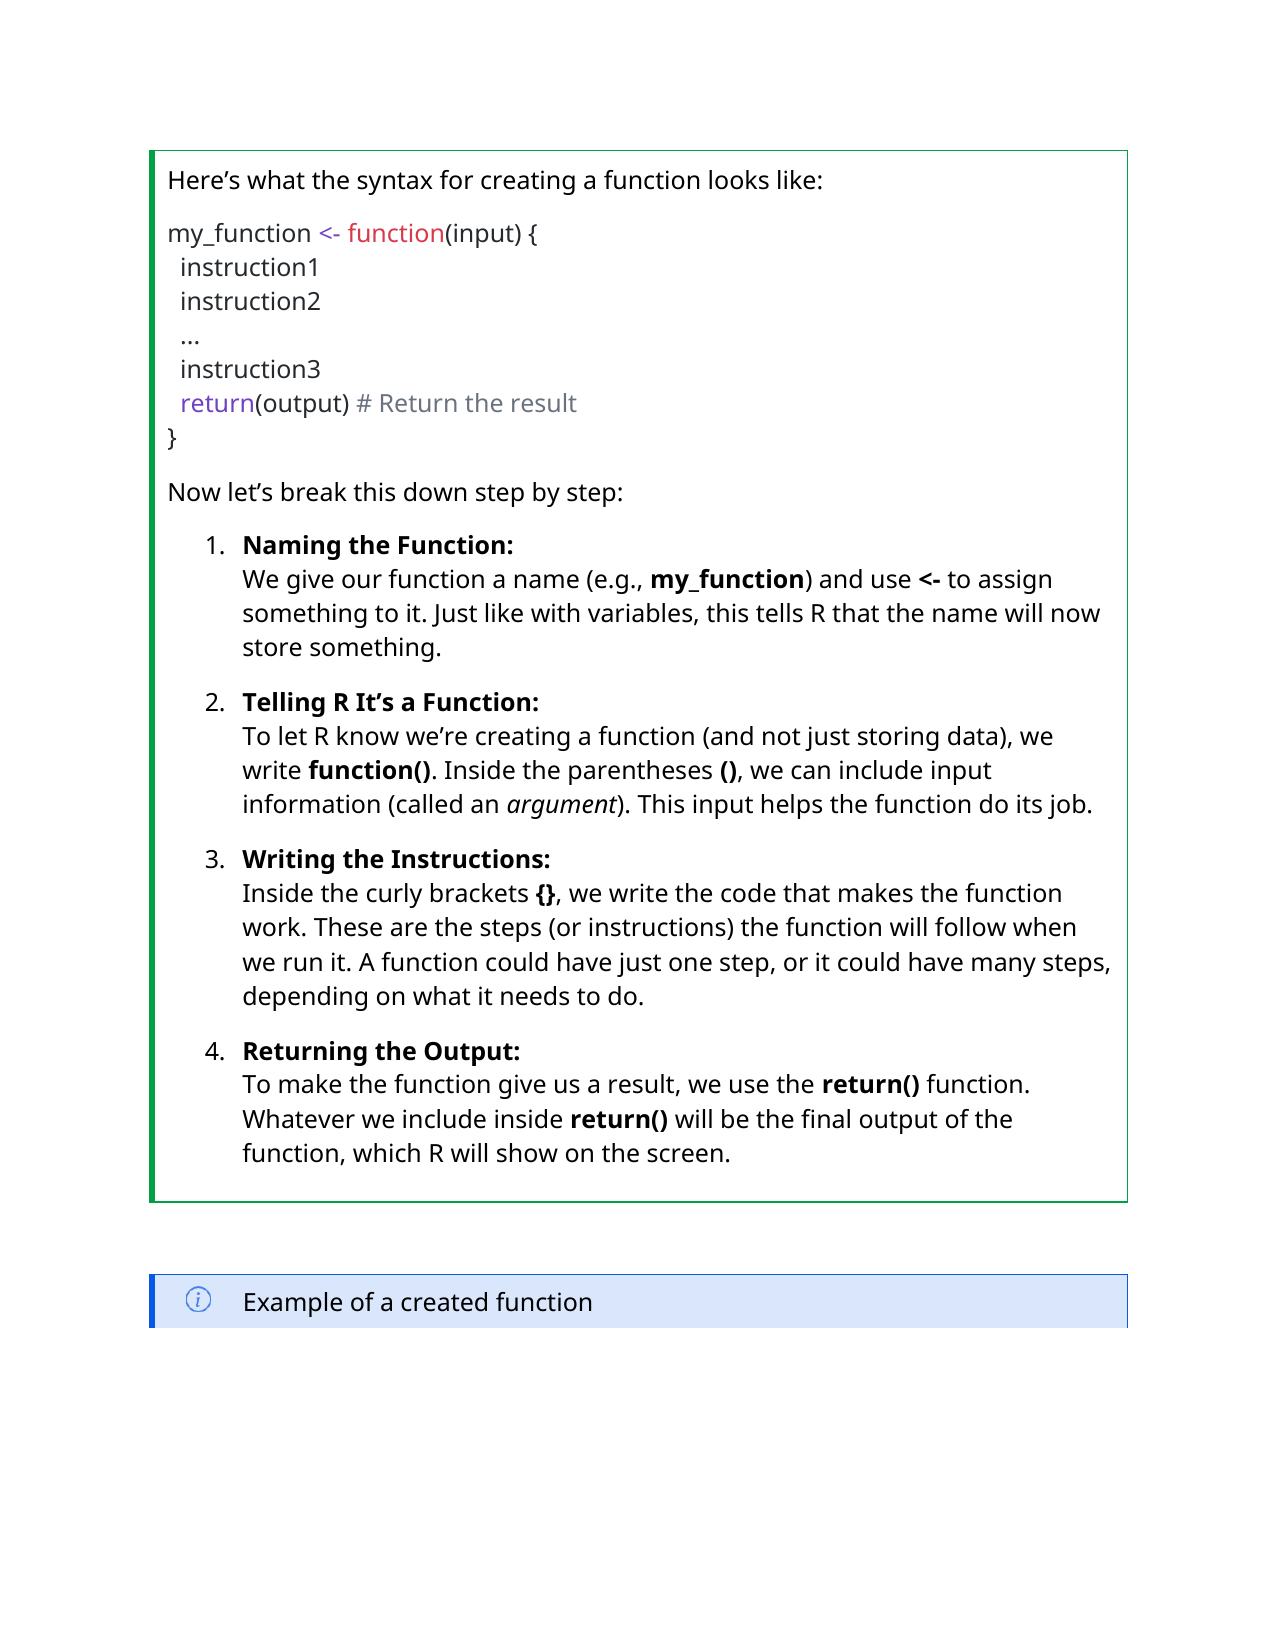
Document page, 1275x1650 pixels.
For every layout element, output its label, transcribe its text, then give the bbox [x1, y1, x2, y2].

picture [186, 1286, 211, 1312]
table_header Example of a created function [155, 1275, 1127, 1328]
table_cell Here’s what the syntax for creating a function looks like: my_function <- function(input) { instruction1 instruction2 ... instruction3 return(output) # Return the result } Now let’s break this down step by step: Naming the Function: We give our function a name (e.g., my_function) and use <- to assign something to it. Just like with variables, this tells R that the name will now store something. Telling R It’s a Function: To let R know we’re creating a function (and not just storing data), we write function(). Inside the parentheses (), we can include input information (called an argument). This input helps the function do its job. Writing the Instructions: Inside the curly brackets {}, we write the code that makes the function work. These are the steps (or instructions) the function will follow when we run it. A function could have just one step, or it could have many steps, depending on what it needs to do. Returning the Output: To make the function give us a result, we use the return() function. Whatever we include inside return() will be the final output of the function, which R will show on the screen. [155, 151, 1127, 1201]
